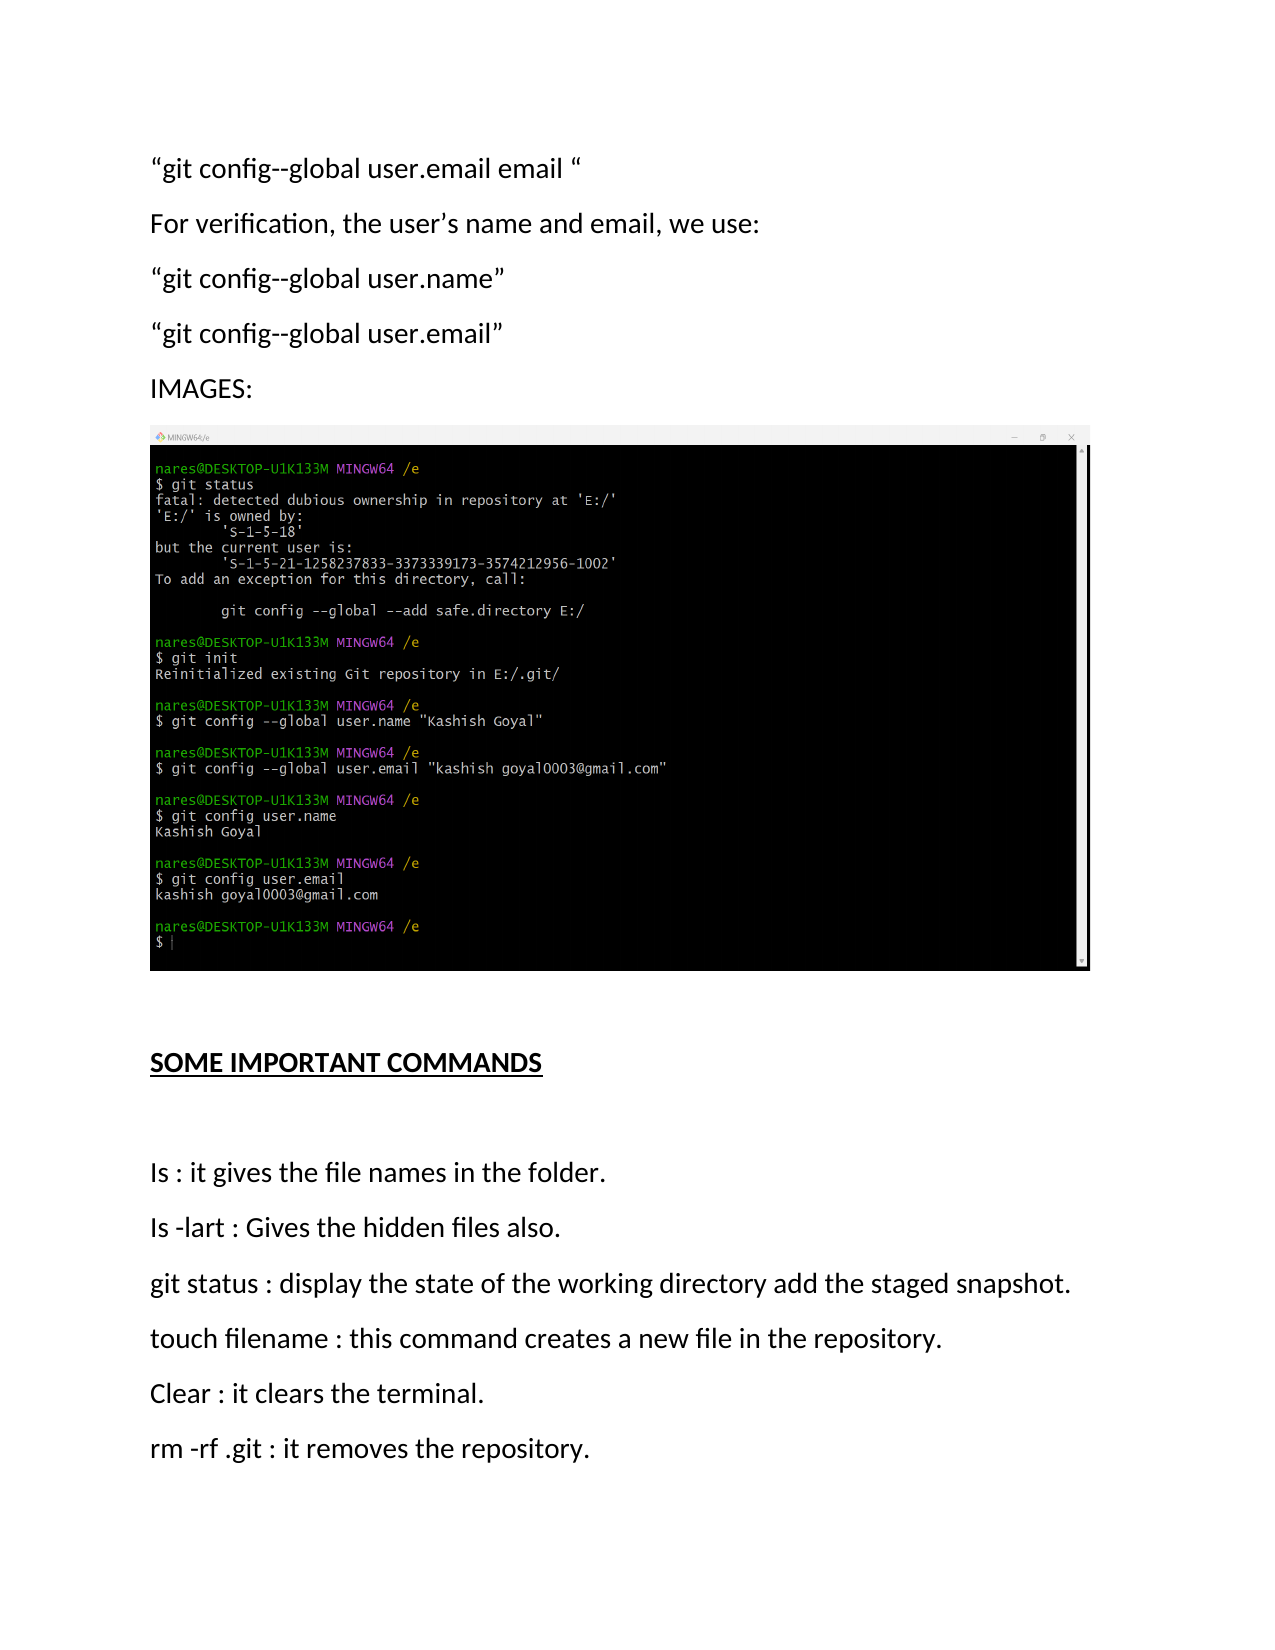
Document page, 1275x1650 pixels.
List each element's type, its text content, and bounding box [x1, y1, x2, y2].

text touch filename : this command creates a new file in the repository. [150, 1320, 1125, 1355]
text IMAGES: [150, 370, 1125, 406]
text Is -lart : Gives the hidden files also. [150, 1209, 1125, 1245]
text For verification, the user’s name and email, we use: [150, 205, 1125, 241]
text Is : it gives the file names in the folder. [150, 1154, 1125, 1190]
text git status : display the state of the working directory add the staged snapshot. [150, 1265, 1125, 1300]
text Clear : it clears the terminal. [150, 1375, 1125, 1411]
text rm -rf .git : it removes the repository. [150, 1430, 1125, 1466]
text “git config--global user.name” [150, 260, 1125, 296]
text “git config--global user.email” [150, 315, 1125, 351]
text “git config--global user.email email “ [150, 150, 1125, 186]
text SOME IMPORTANT COMMANDS [150, 1044, 1125, 1080]
